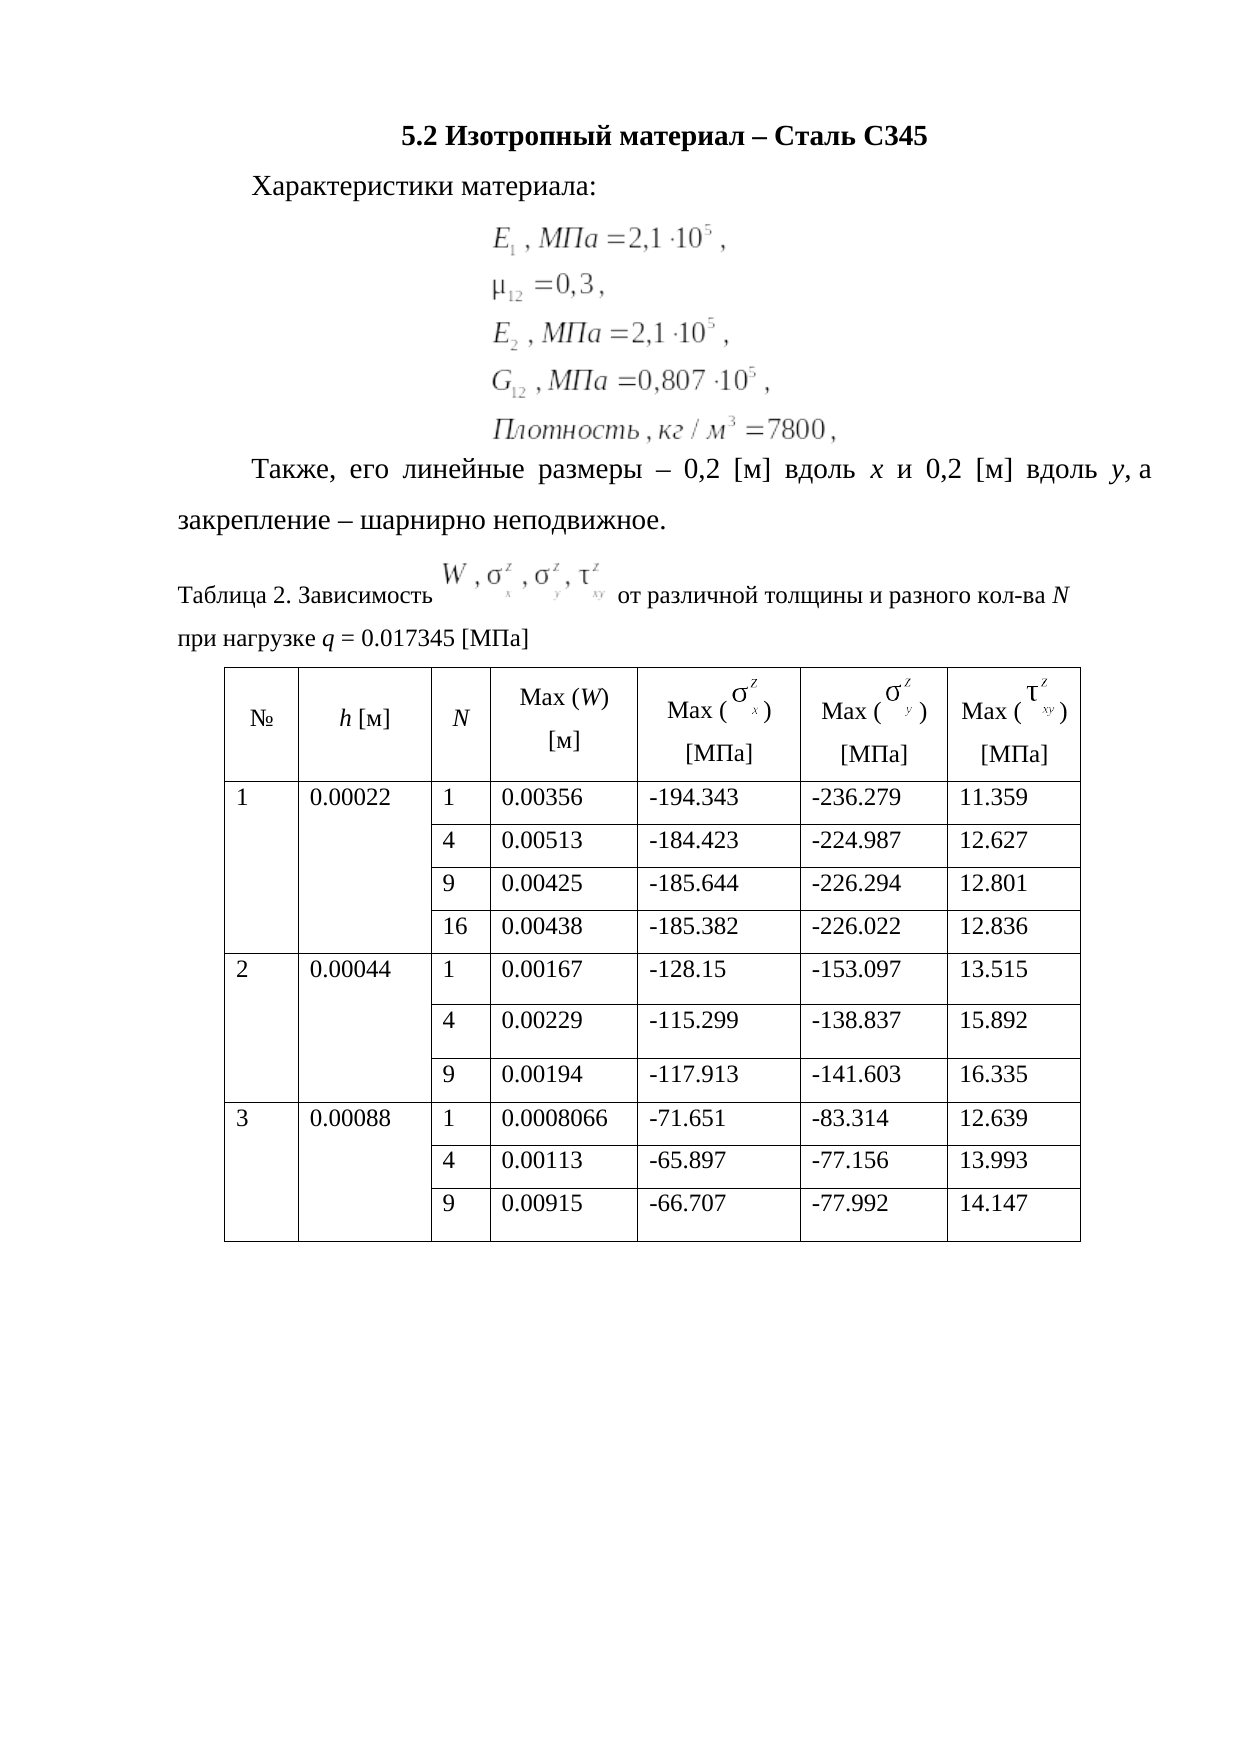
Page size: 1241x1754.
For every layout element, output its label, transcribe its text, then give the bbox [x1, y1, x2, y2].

table_header h [м] [299, 668, 431, 781]
table_cell 1 [432, 954, 490, 1004]
text Таблица 2. Зависимость от различной толщины и разного кол-ва N [177, 552, 1152, 609]
table_cell 1 [432, 782, 490, 824]
table_cell 0.00194 [491, 1059, 637, 1102]
table_cell 0.00022 [299, 782, 431, 953]
table_cell -83.314 [801, 1103, 947, 1144]
table_cell -153.097 [801, 954, 947, 1004]
table_cell -128.15 [638, 954, 800, 1004]
table_header Max () [МПа] [638, 668, 800, 781]
table_cell 9 [432, 868, 490, 910]
table_cell 0.00088 [299, 1103, 431, 1241]
table_cell 12.801 [948, 868, 1080, 910]
table_cell -194.343 [638, 782, 800, 824]
table_cell 14.147 [948, 1189, 1080, 1241]
table_cell 0.00425 [491, 868, 637, 910]
table_cell 0.00513 [491, 825, 637, 867]
table_cell 12.836 [948, 911, 1080, 953]
table_header Max () [МПа] [948, 668, 1080, 781]
table_cell 2 [225, 954, 298, 1102]
table_cell -236.279 [801, 782, 947, 824]
table_cell 1 [225, 782, 298, 953]
table_header N [432, 668, 490, 781]
table_cell -117.913 [638, 1059, 800, 1102]
table_header Max () [МПа] [801, 668, 947, 781]
table_cell 0.00356 [491, 782, 637, 824]
table_cell -77.992 [801, 1189, 947, 1241]
table_cell -185.382 [638, 911, 800, 953]
table_cell 16.335 [948, 1059, 1080, 1102]
table_cell 12.639 [948, 1103, 1080, 1144]
table_cell 15.892 [948, 1005, 1080, 1058]
table_cell 9 [432, 1189, 490, 1241]
table_cell -226.022 [801, 911, 947, 953]
table_cell -141.603 [801, 1059, 947, 1102]
table_header № [225, 668, 298, 781]
table_cell 0.00915 [491, 1189, 637, 1241]
table_cell 0.0008066 [491, 1103, 637, 1144]
table_cell -184.423 [638, 825, 800, 867]
table_cell -224.987 [801, 825, 947, 867]
text при нагрузке q = 0.017345 [МПа] [177, 623, 1152, 652]
table_cell 4 [432, 1146, 490, 1187]
table_header Max (W) [м] [491, 668, 637, 781]
table_cell 13.993 [948, 1146, 1080, 1187]
list Характеристики материала: [177, 168, 1152, 202]
table_cell 16 [432, 911, 490, 953]
table_cell 0.00438 [491, 911, 637, 953]
table_cell -115.299 [638, 1005, 800, 1058]
table_cell -185.644 [638, 868, 800, 910]
table_cell 0.00229 [491, 1005, 637, 1058]
subtitle 5.2 Изотропный материал – Сталь С345 [177, 118, 1152, 152]
table_cell 3 [225, 1103, 298, 1241]
table_cell -77.156 [801, 1146, 947, 1187]
table_cell 9 [432, 1059, 490, 1102]
table_cell 13.515 [948, 954, 1080, 1004]
table_cell -71.651 [638, 1103, 800, 1144]
table_cell 12.627 [948, 825, 1080, 867]
table_cell 0.00113 [491, 1146, 637, 1187]
table_cell -66.707 [638, 1189, 800, 1241]
table_cell 4 [432, 1005, 490, 1058]
table_cell 0.00044 [299, 954, 431, 1102]
table_cell -226.294 [801, 868, 947, 910]
table_cell 11.359 [948, 782, 1080, 824]
table_cell 4 [432, 825, 490, 867]
table_cell -65.897 [638, 1146, 800, 1187]
table_cell 0.00167 [491, 954, 637, 1004]
table_cell -138.837 [801, 1005, 947, 1058]
table_cell 1 [432, 1103, 490, 1144]
list Также, его линейные размеры – 0,2 [м] вдоль x и 0,2 [м] вдоль y, а закрепление – шарнирно неподвижное. [177, 452, 1152, 535]
